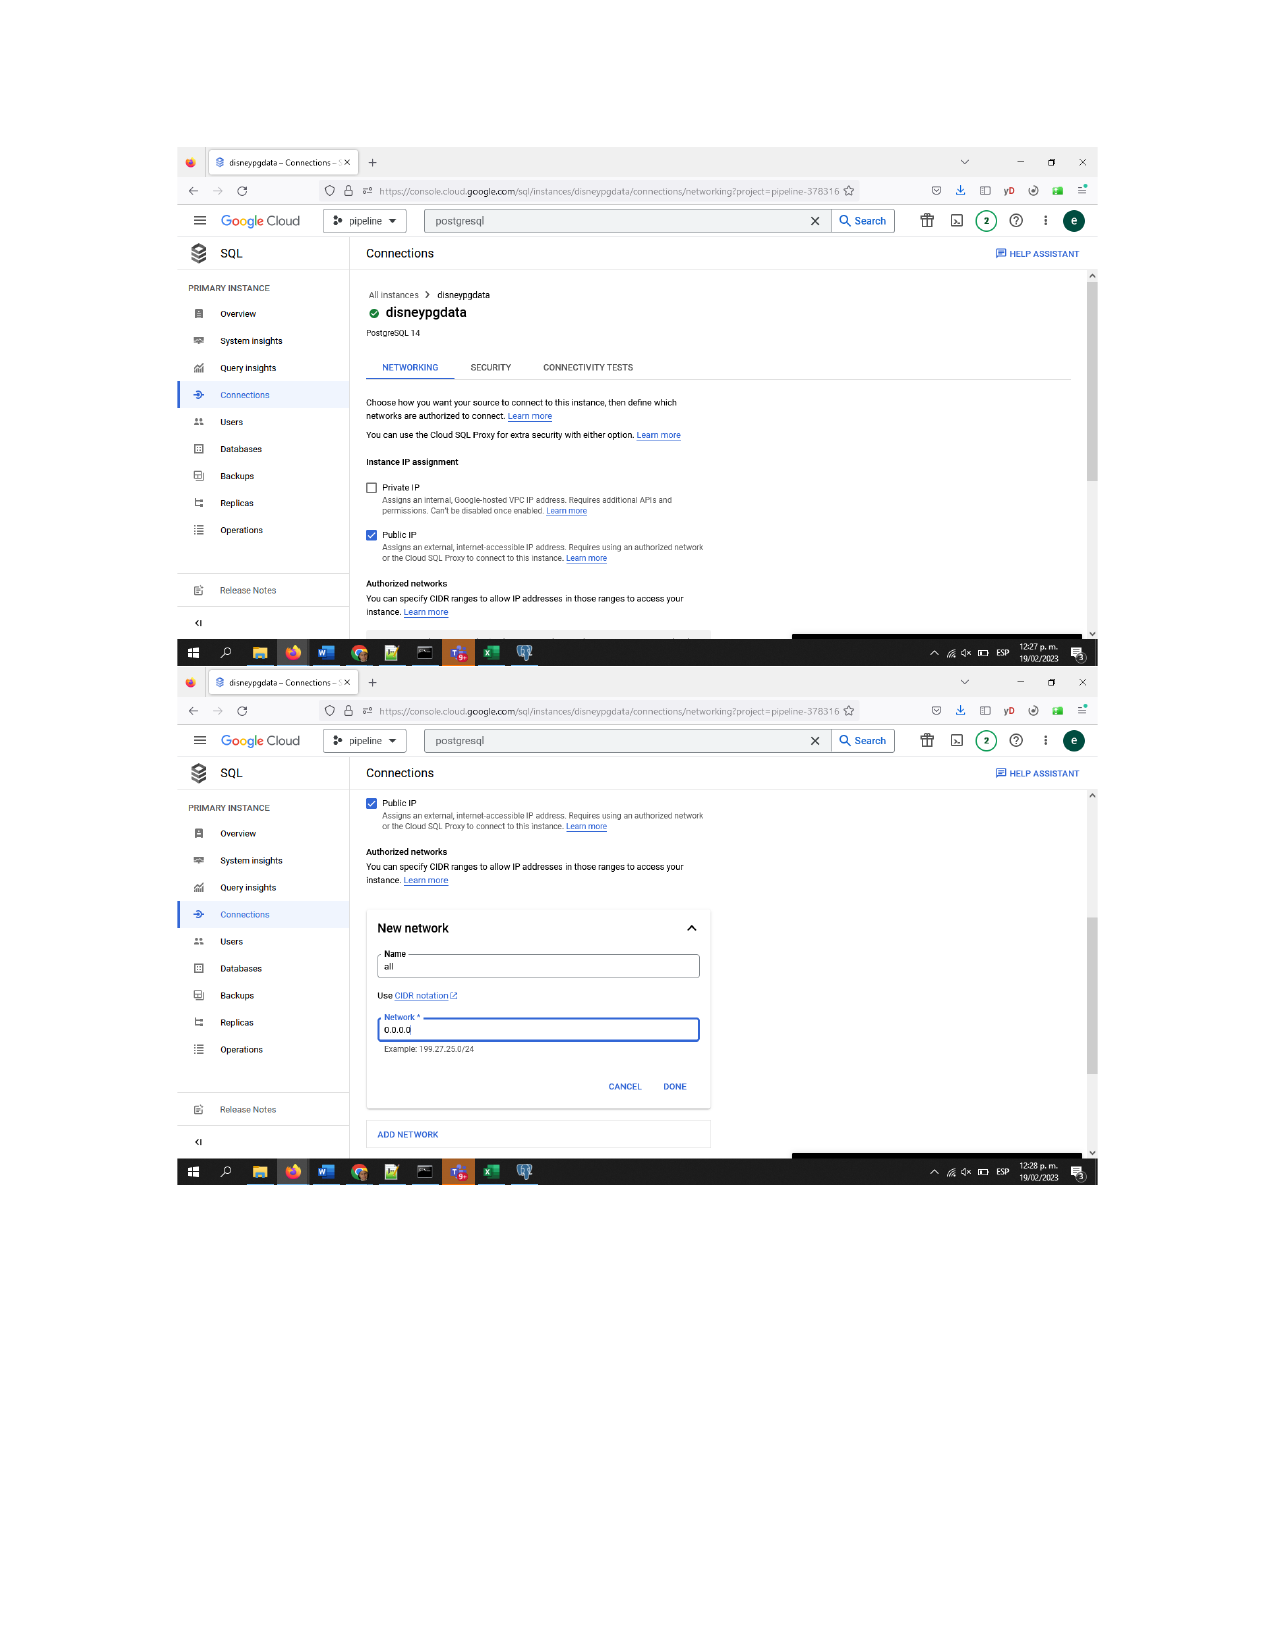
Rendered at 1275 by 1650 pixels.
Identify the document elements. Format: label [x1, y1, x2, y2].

picture [177, 147, 1098, 666]
picture [177, 667, 1098, 1185]
